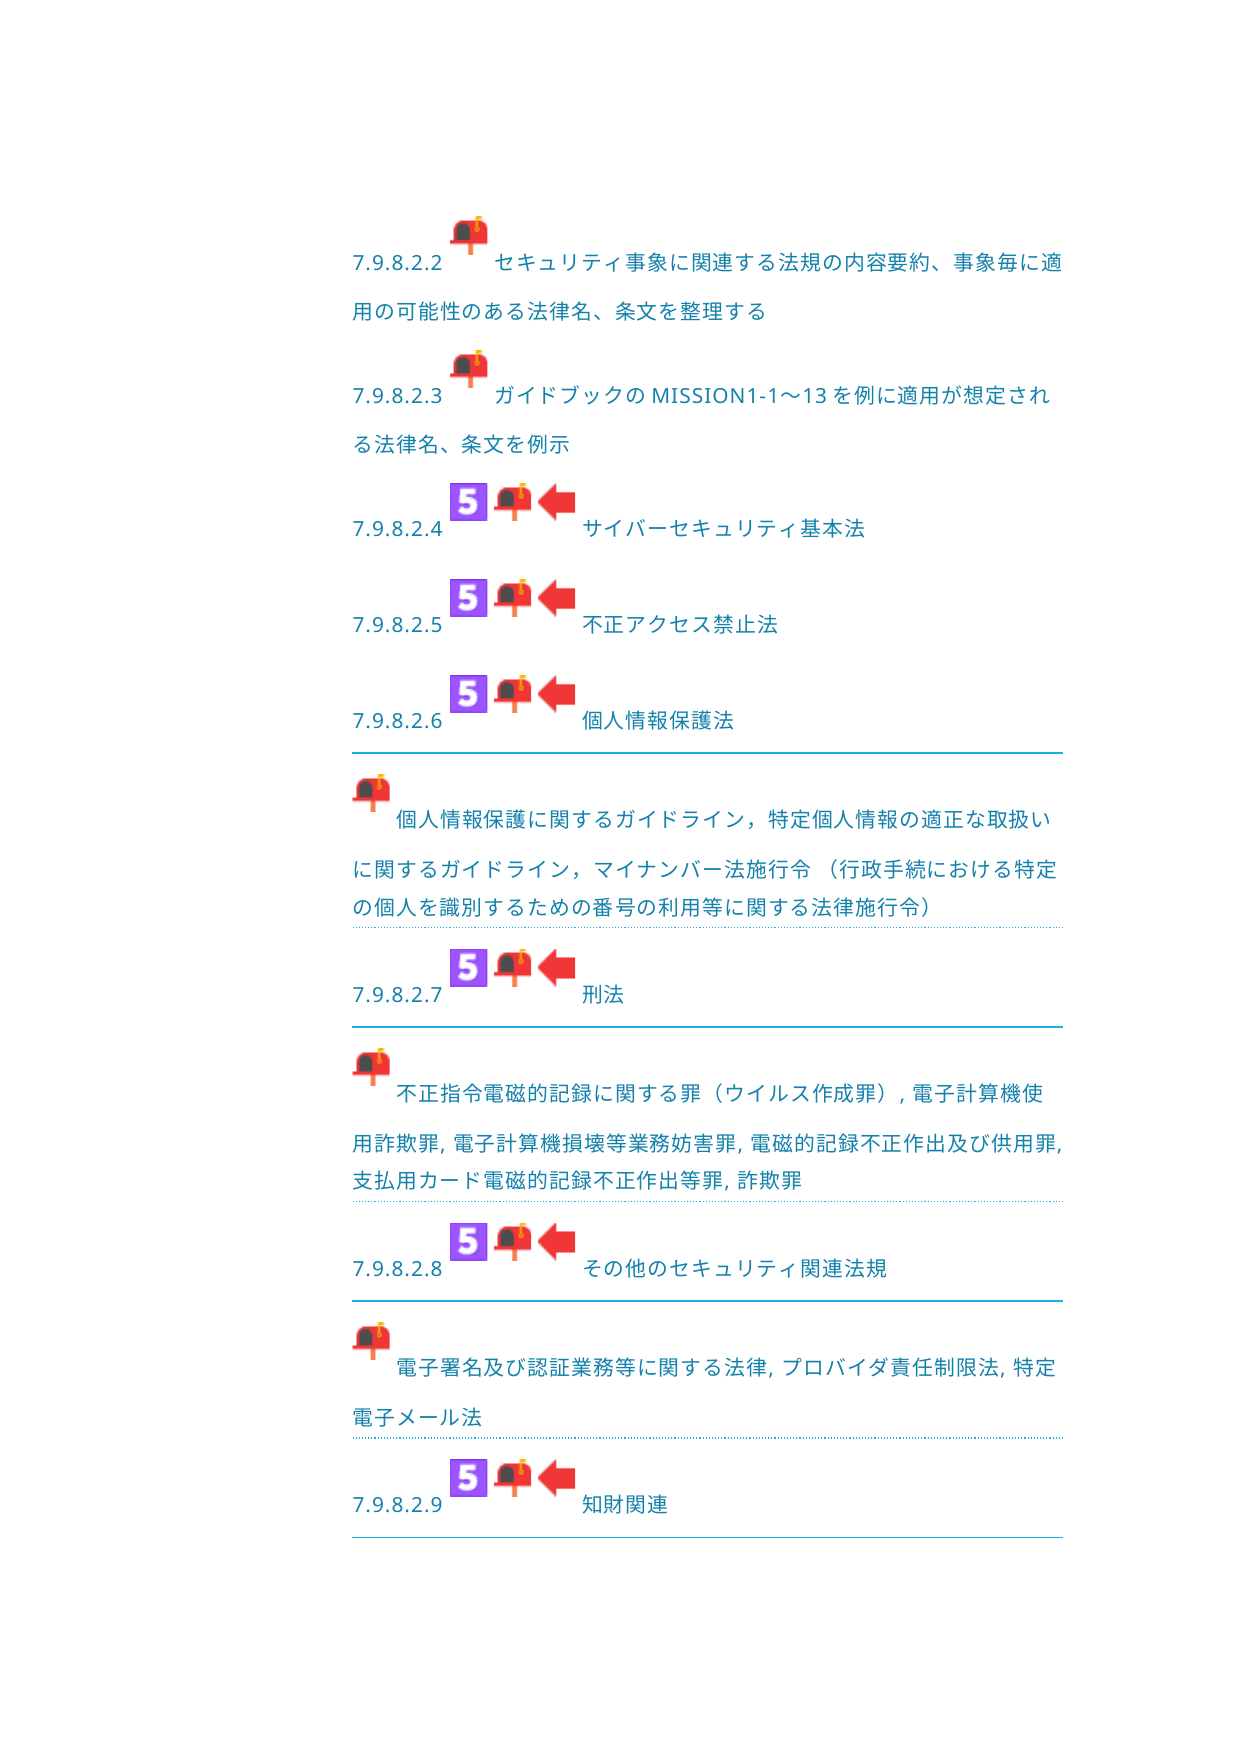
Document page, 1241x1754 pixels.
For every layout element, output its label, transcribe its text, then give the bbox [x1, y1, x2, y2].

text その他のセキュリティ関連法規 [352, 1223, 1063, 1300]
picture [537, 1223, 576, 1261]
picture [450, 483, 488, 521]
picture [493, 949, 532, 987]
text ガイドブックのMission1-1～13を例に適用が想定される法律名、条文を例示 [352, 350, 1063, 463]
picture [450, 216, 488, 255]
picture [352, 1322, 390, 1360]
picture [493, 483, 532, 521]
picture [450, 675, 488, 713]
text セキュリティ事象に関連する法規の内容要約、事象毎に適用の可能性のある法律名、条文を整理する [352, 217, 1063, 329]
picture [537, 579, 576, 617]
text サイバーセキュリティ基本法 [352, 483, 1063, 558]
picture [352, 774, 390, 812]
picture [537, 1459, 576, 1497]
picture [537, 675, 576, 713]
picture [352, 1048, 390, 1086]
picture [537, 949, 576, 987]
picture [450, 1223, 488, 1261]
picture [537, 483, 576, 521]
text 電子署名及び認証業務等に関する法律, プロバイダ責任制限法, 特定電子メール法 [352, 1322, 1063, 1439]
text 個人情報保護に関するガイドライン，特定個人情報の適正な取扱いに関するガイドライン，マイナンバー法施行令 （行政手続における特定の個人を識別するための番号の利用等に関する法律施行令） [352, 774, 1063, 928]
text 不正指令電磁的記録に関する罪（ウイルス作成罪）, 電子計算機使用詐欺罪, 電子計算機損壊等業務妨害罪, 電磁的記録不正作出及び供用罪, 支払用カード電磁的記録不正作出等罪, 詐欺罪 [352, 1048, 1063, 1202]
text 知財関連 [352, 1459, 1063, 1537]
picture [450, 579, 488, 617]
text 不正アクセス禁止法 [352, 579, 1063, 654]
picture [493, 1459, 532, 1497]
picture [450, 350, 488, 388]
text 刑法 [352, 949, 1063, 1026]
picture [450, 1459, 488, 1497]
picture [493, 1223, 532, 1261]
text 個人情報保護法 [352, 675, 1063, 752]
picture [493, 579, 532, 617]
picture [450, 949, 488, 987]
picture [493, 675, 532, 713]
